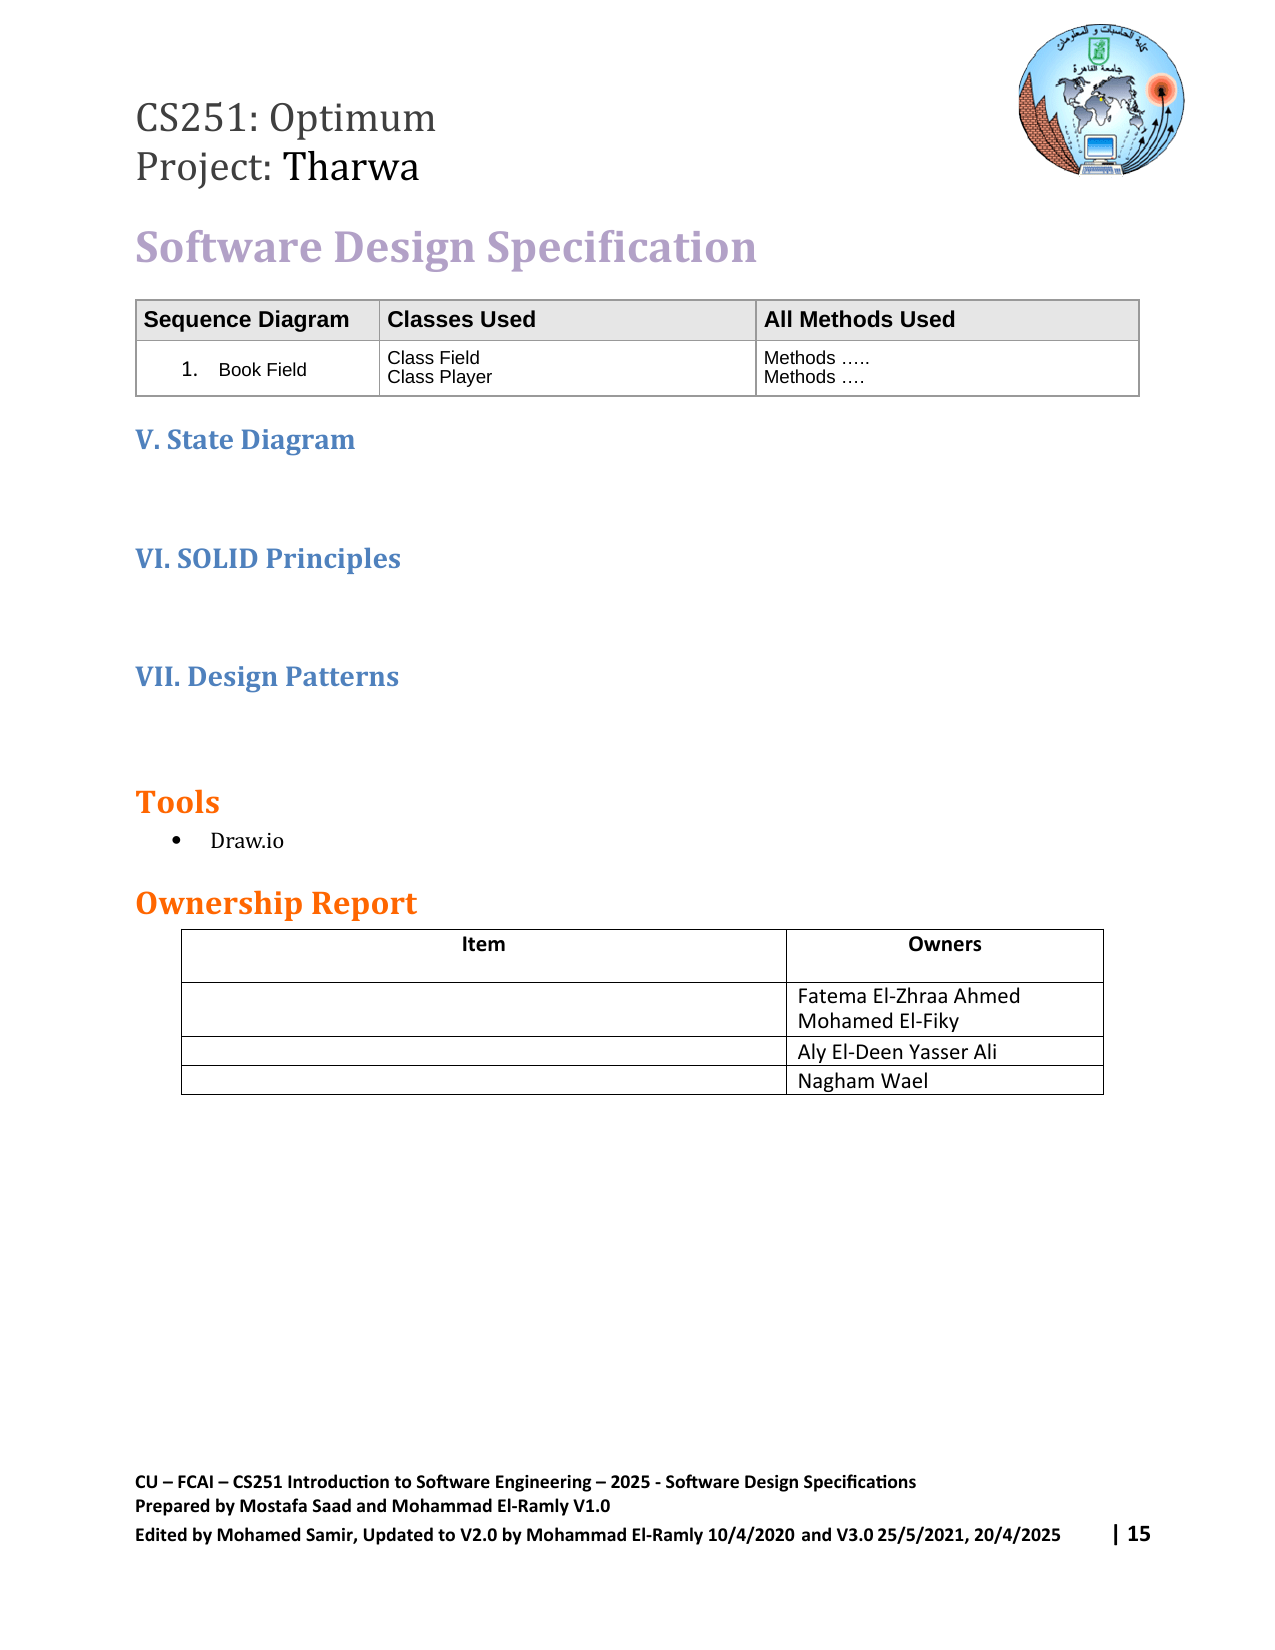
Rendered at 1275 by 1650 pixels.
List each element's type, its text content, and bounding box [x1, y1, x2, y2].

table_header Item [182, 930, 786, 982]
table_cell [182, 1037, 786, 1065]
subtitle VII. Design Patterns [135, 659, 1152, 693]
table_cell Nagham Wael [787, 1066, 1103, 1094]
table_cell Fatema El-Zhraa Ahmed Mohamed El-Fiky [787, 983, 1103, 1036]
table_header Sequence Diagram [137, 301, 379, 340]
table_header All Methods Used [757, 301, 1138, 340]
table_cell Methods ….. Methods …. [757, 341, 1138, 395]
subtitle V. State Diagram [135, 422, 1152, 456]
table_cell [182, 983, 786, 1036]
table_cell [182, 1066, 786, 1094]
list Draw.io [172, 827, 1152, 854]
table_header Owners [787, 930, 1103, 982]
table_cell Book Field [137, 341, 379, 395]
table_cell Aly El-Deen Yasser Ali [787, 1037, 1103, 1065]
table_cell Class Field Class Player [380, 341, 755, 395]
picture [1018, 24, 1186, 180]
subtitle Tools [135, 782, 1152, 821]
subtitle VI. SOLID Principles [135, 540, 1152, 574]
subtitle Ownership Report [135, 883, 1152, 922]
table_header Classes Used [380, 301, 755, 340]
